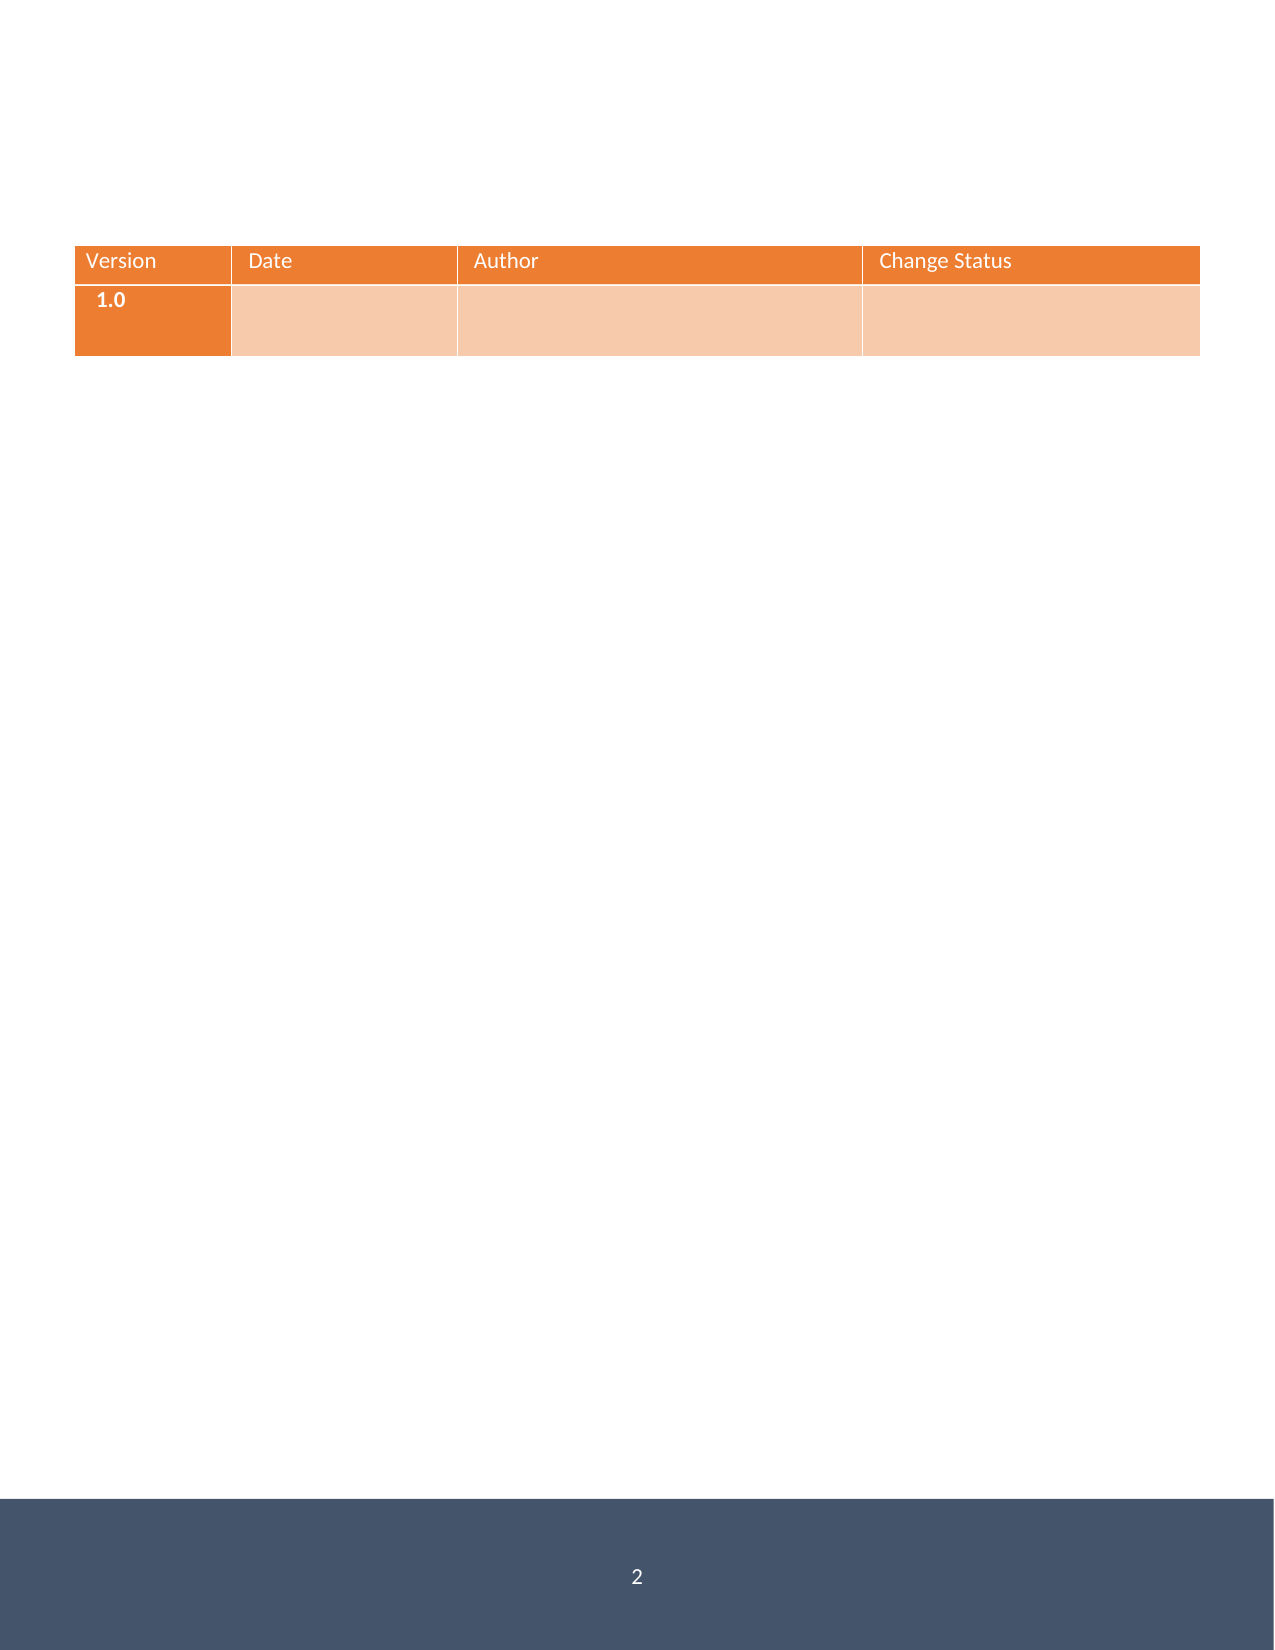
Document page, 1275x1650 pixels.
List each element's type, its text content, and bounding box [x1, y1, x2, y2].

table_header Version [75, 246, 231, 284]
table_header Date [232, 246, 457, 284]
table_header Change Status [863, 246, 1200, 284]
table_cell [232, 286, 457, 356]
table_cell 1.0 [75, 286, 231, 356]
table_cell [863, 286, 1200, 356]
table_cell [458, 286, 862, 356]
table_header Author [458, 246, 862, 284]
